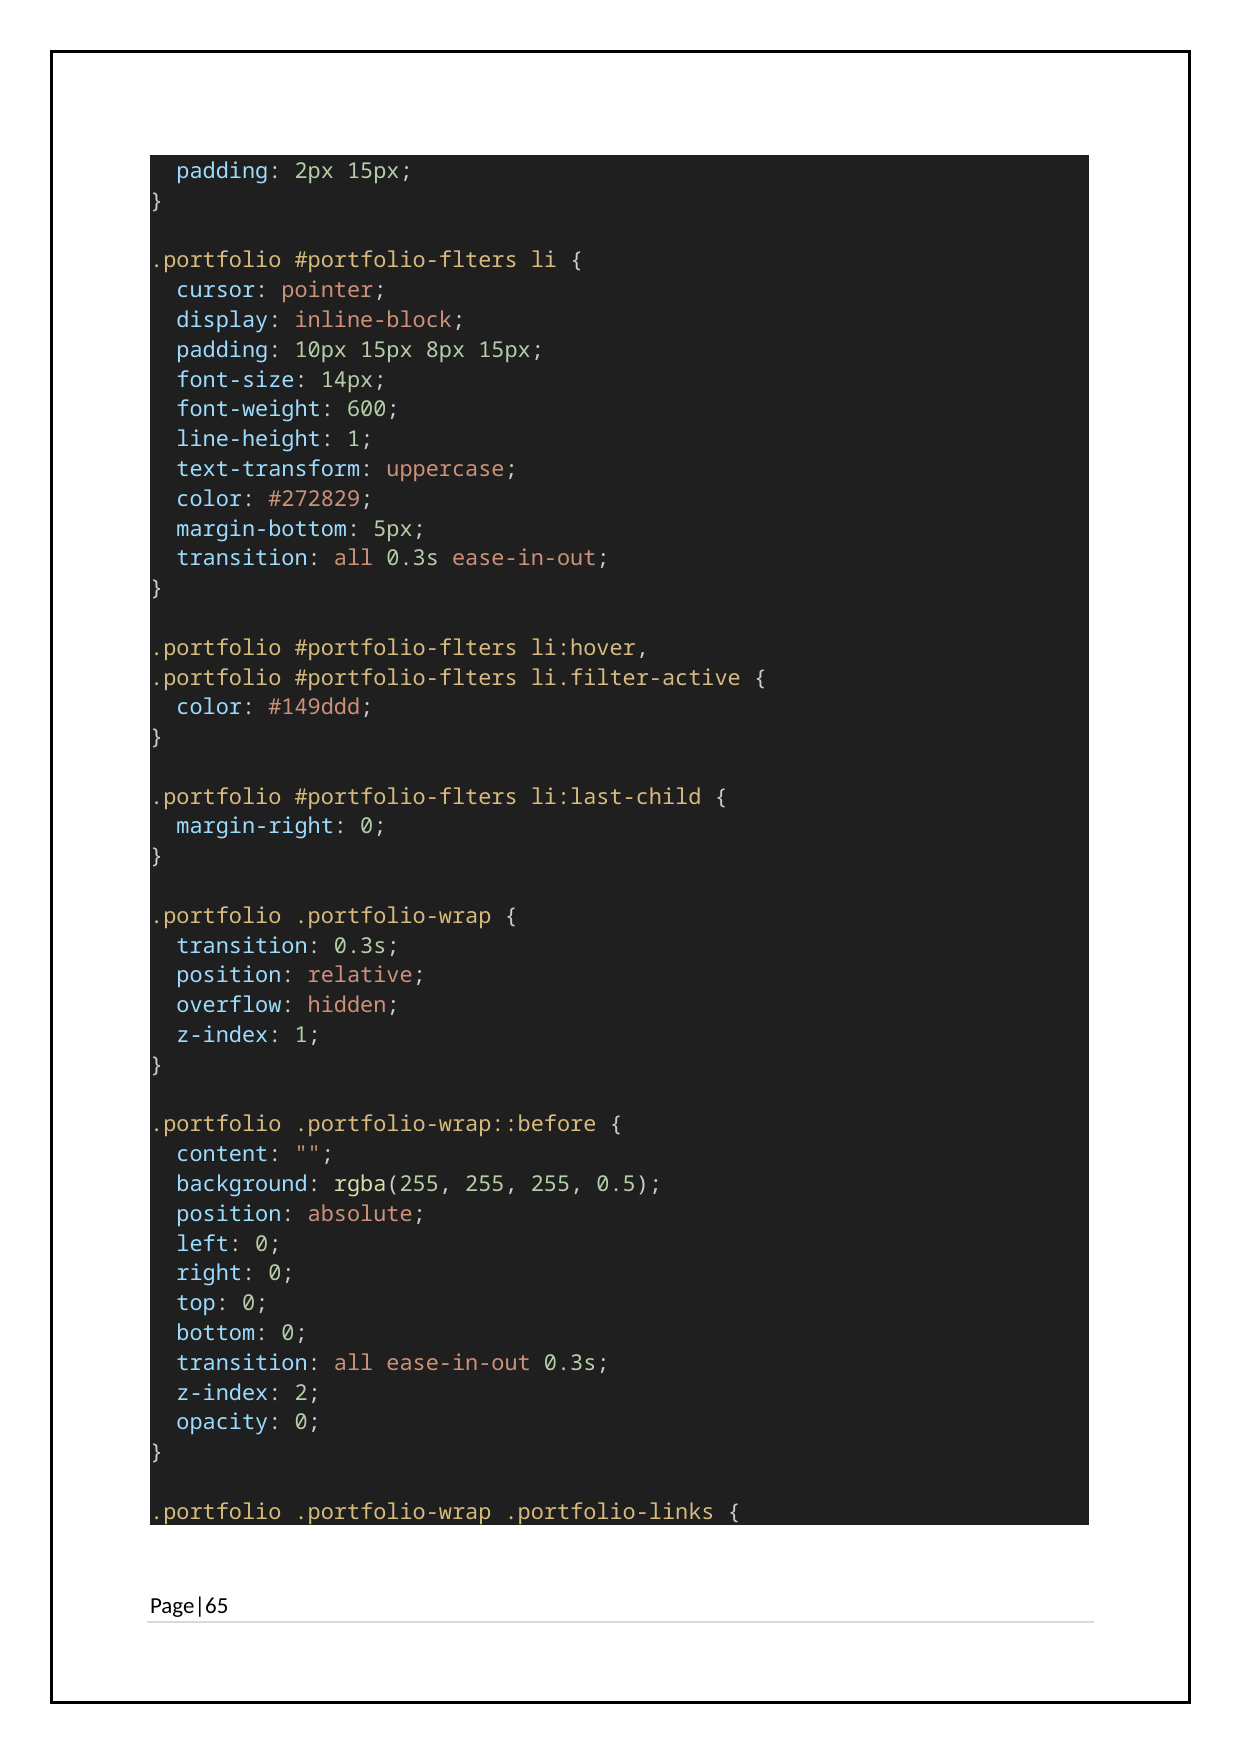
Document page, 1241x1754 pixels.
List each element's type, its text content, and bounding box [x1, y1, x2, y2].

text position: absolute; [150, 1198, 1089, 1227]
text .portfolio .portfolio-wrap::before { [150, 1108, 1089, 1138]
text display: inline-block; [150, 304, 1089, 334]
text transition: all ease-in-out 0.3s; [150, 1347, 1089, 1376]
text margin-bottom: 5px; [150, 512, 1089, 542]
text transition: 0.3s; [150, 929, 1089, 959]
text } [150, 572, 1089, 602]
text padding: 10px 15px 8px 15px; [150, 334, 1089, 363]
text } [150, 840, 1089, 870]
text .portfolio #portfolio-flters li:last-child { [150, 781, 1089, 810]
text margin-right: 0; [150, 810, 1089, 840]
text z-index: 2; [150, 1376, 1089, 1406]
text } [150, 721, 1089, 751]
text top: 0; [150, 1287, 1089, 1317]
text background: rgba(255, 255, 255, 0.5); [150, 1168, 1089, 1198]
text z-index: 1; [150, 1019, 1089, 1049]
text line-height: 1; [150, 423, 1089, 453]
text cursor: pointer; [150, 274, 1089, 304]
text .portfolio .portfolio-wrap .portfolio-links { [150, 1496, 1089, 1525]
text padding: 2px 15px; [150, 155, 1089, 185]
text .portfolio #portfolio-flters li.filter-active { [150, 661, 1089, 691]
text } [150, 185, 1089, 214]
text text-transform: uppercase; [150, 453, 1089, 483]
text .portfolio #portfolio-flters li:hover, [150, 632, 1089, 661]
text } [150, 1049, 1089, 1078]
text content: ""; [150, 1138, 1089, 1168]
text color: #272829; [150, 483, 1089, 512]
text font-weight: 600; [150, 393, 1089, 423]
text overflow: hidden; [150, 989, 1089, 1019]
text .portfolio #portfolio-flters li { [150, 244, 1089, 274]
text bottom: 0; [150, 1317, 1089, 1347]
text font-size: 14px; [150, 363, 1089, 393]
text right: 0; [150, 1257, 1089, 1287]
text transition: all 0.3s ease-in-out; [150, 542, 1089, 572]
text color: #149ddd; [150, 691, 1089, 721]
text position: relative; [150, 959, 1089, 989]
text opacity: 0; [150, 1406, 1089, 1436]
text .portfolio .portfolio-wrap { [150, 900, 1089, 929]
text } [150, 1436, 1089, 1466]
text left: 0; [150, 1227, 1089, 1257]
